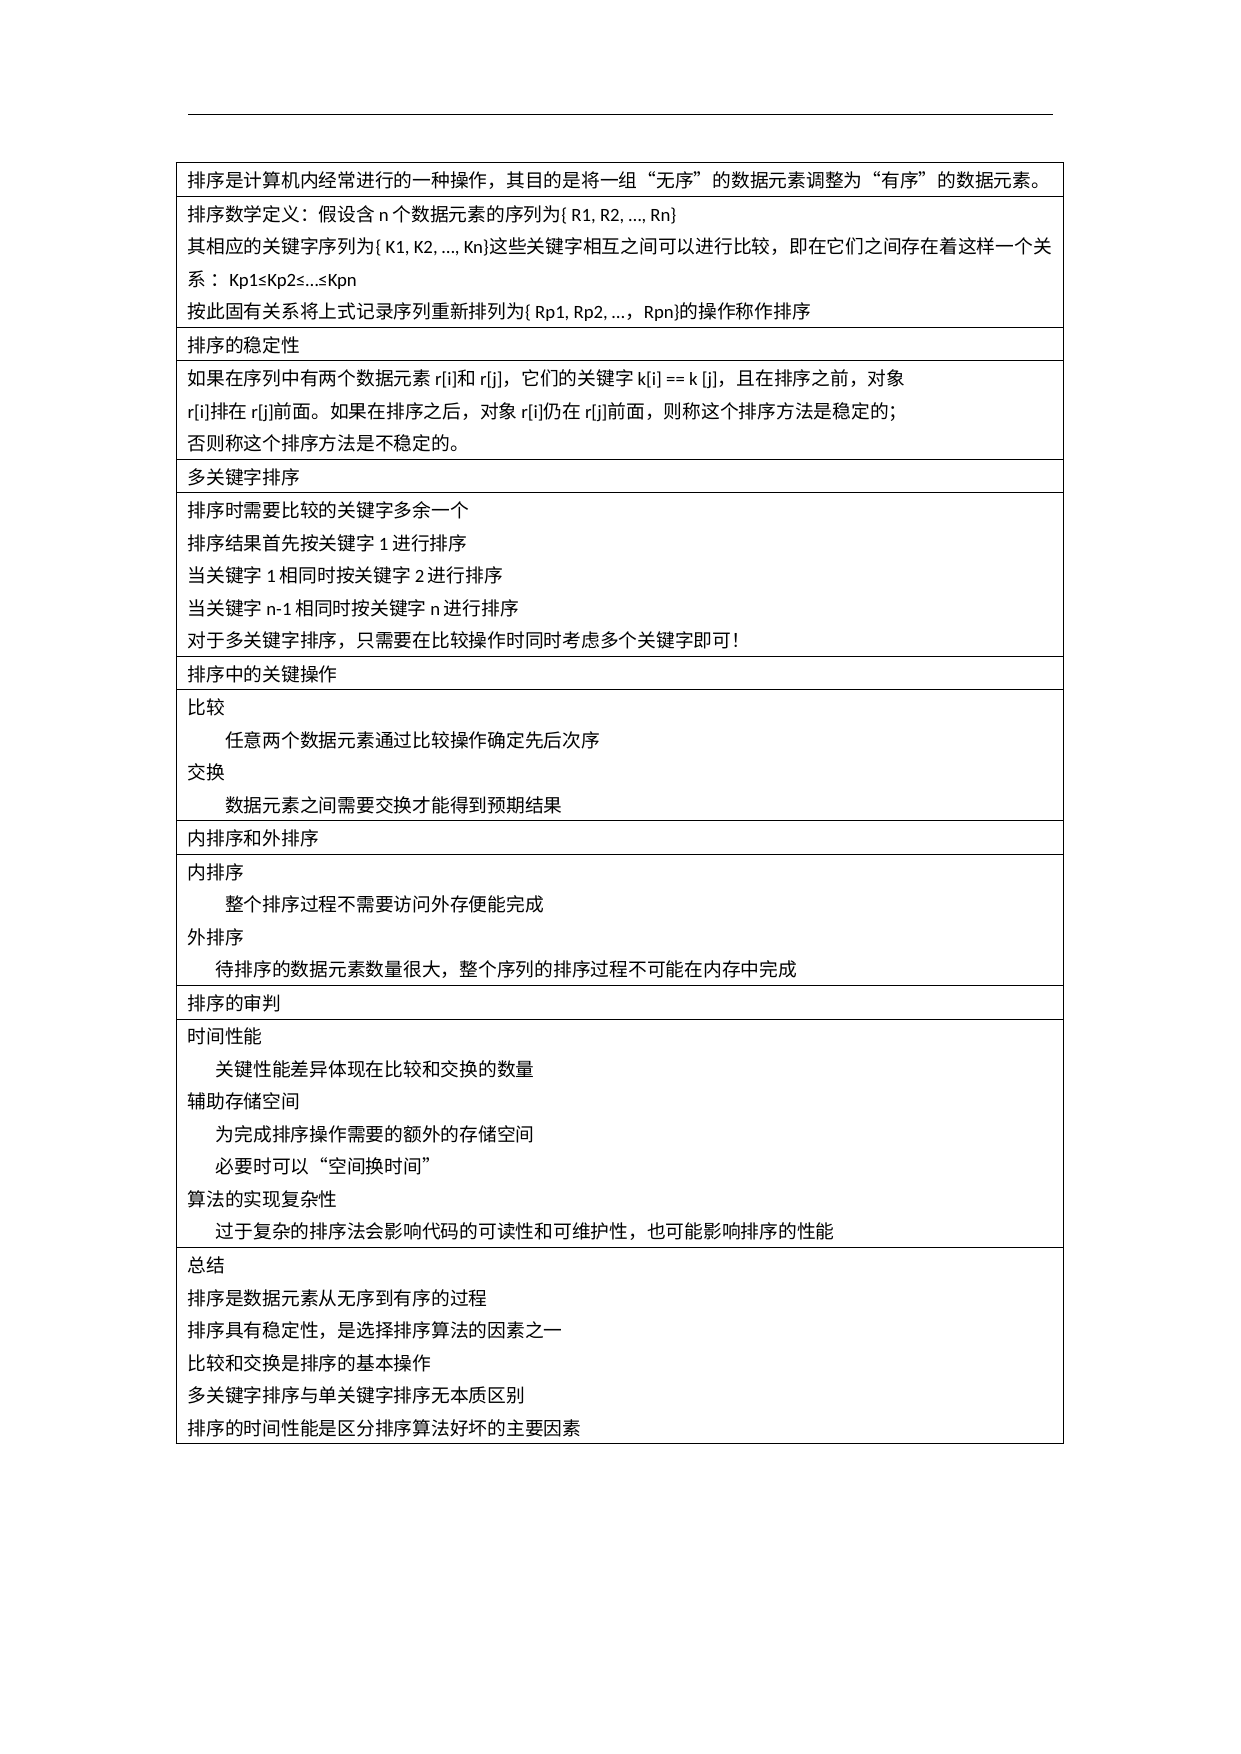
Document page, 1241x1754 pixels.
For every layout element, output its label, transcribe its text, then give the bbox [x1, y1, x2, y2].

table_cell 排序时需要比较的关键字多余一个 排序结果首先按关键字1进行排序 当关键字1相同时按关键字2进行排序 当关键字n-1相同时按关键字n进行排序 对于多关键字排序，只需要在比较操作时同时考虑多个关键字即可！ [177, 493, 1063, 656]
table_cell 排序是计算机内经常进行的一种操作，其目的是将一组“无序”的数据元素调整为“有序”的数据元素。 [177, 163, 1063, 196]
table_cell 内排序 整个排序过程不需要访问外存便能完成 外排序 待排序的数据元素数量很大，整个序列的排序过程不可能在内存中完成 [177, 855, 1063, 985]
table_cell 内排序和外排序 [177, 821, 1063, 854]
table_cell 时间性能 关键性能差异体现在比较和交换的数量 辅助存储空间 为完成排序操作需要的额外的存储空间 必要时可以“空间换时间” 算法的实现复杂性 过于复杂的排序法会影响代码的可读性和可维护性，也可能影响排序的性能 [177, 1020, 1063, 1247]
table_cell 排序的审判 [177, 986, 1063, 1018]
table_cell 总结 排序是数据元素从无序到有序的过程 排序具有稳定性，是选择排序算法的因素之一 比较和交换是排序的基本操作 多关键字排序与单关键字排序无本质区别 排序的时间性能是区分排序算法好坏的主要因素 [177, 1248, 1063, 1443]
table_cell 排序中的关键操作 [177, 657, 1063, 689]
table_cell 排序的稳定性 [177, 328, 1063, 360]
table_cell 排序数学定义：假设含n个数据元素的序列为{ R1, R2, …, Rn} 其相应的关键字序列为{ K1, K2, …, Kn}这些关键字相互之间可以进行比较，即在它们之间存在着这样一个关系 ：Kp1≤Kp2≤…≤Kpn 按此固有关系将上式记录序列重新排列为{ Rp1, Rp2, …，Rpn}的操作称作排序 [177, 197, 1063, 327]
table_cell 多关键字排序 [177, 460, 1063, 492]
table_cell 比较 任意两个数据元素通过比较操作确定先后次序 交换 数据元素之间需要交换才能得到预期结果 [177, 690, 1063, 820]
table_cell 如果在序列中有两个数据元素r[i]和r[j]，它们的关键字k[i] == k [j]，且在排序之前，对象 r[i]排在r[j]前面。如果在排序之后，对象r[i]仍在r[j]前面，则称这个排序方法是稳定的； 否则称这个排序方法是不稳定的。 [177, 361, 1063, 459]
